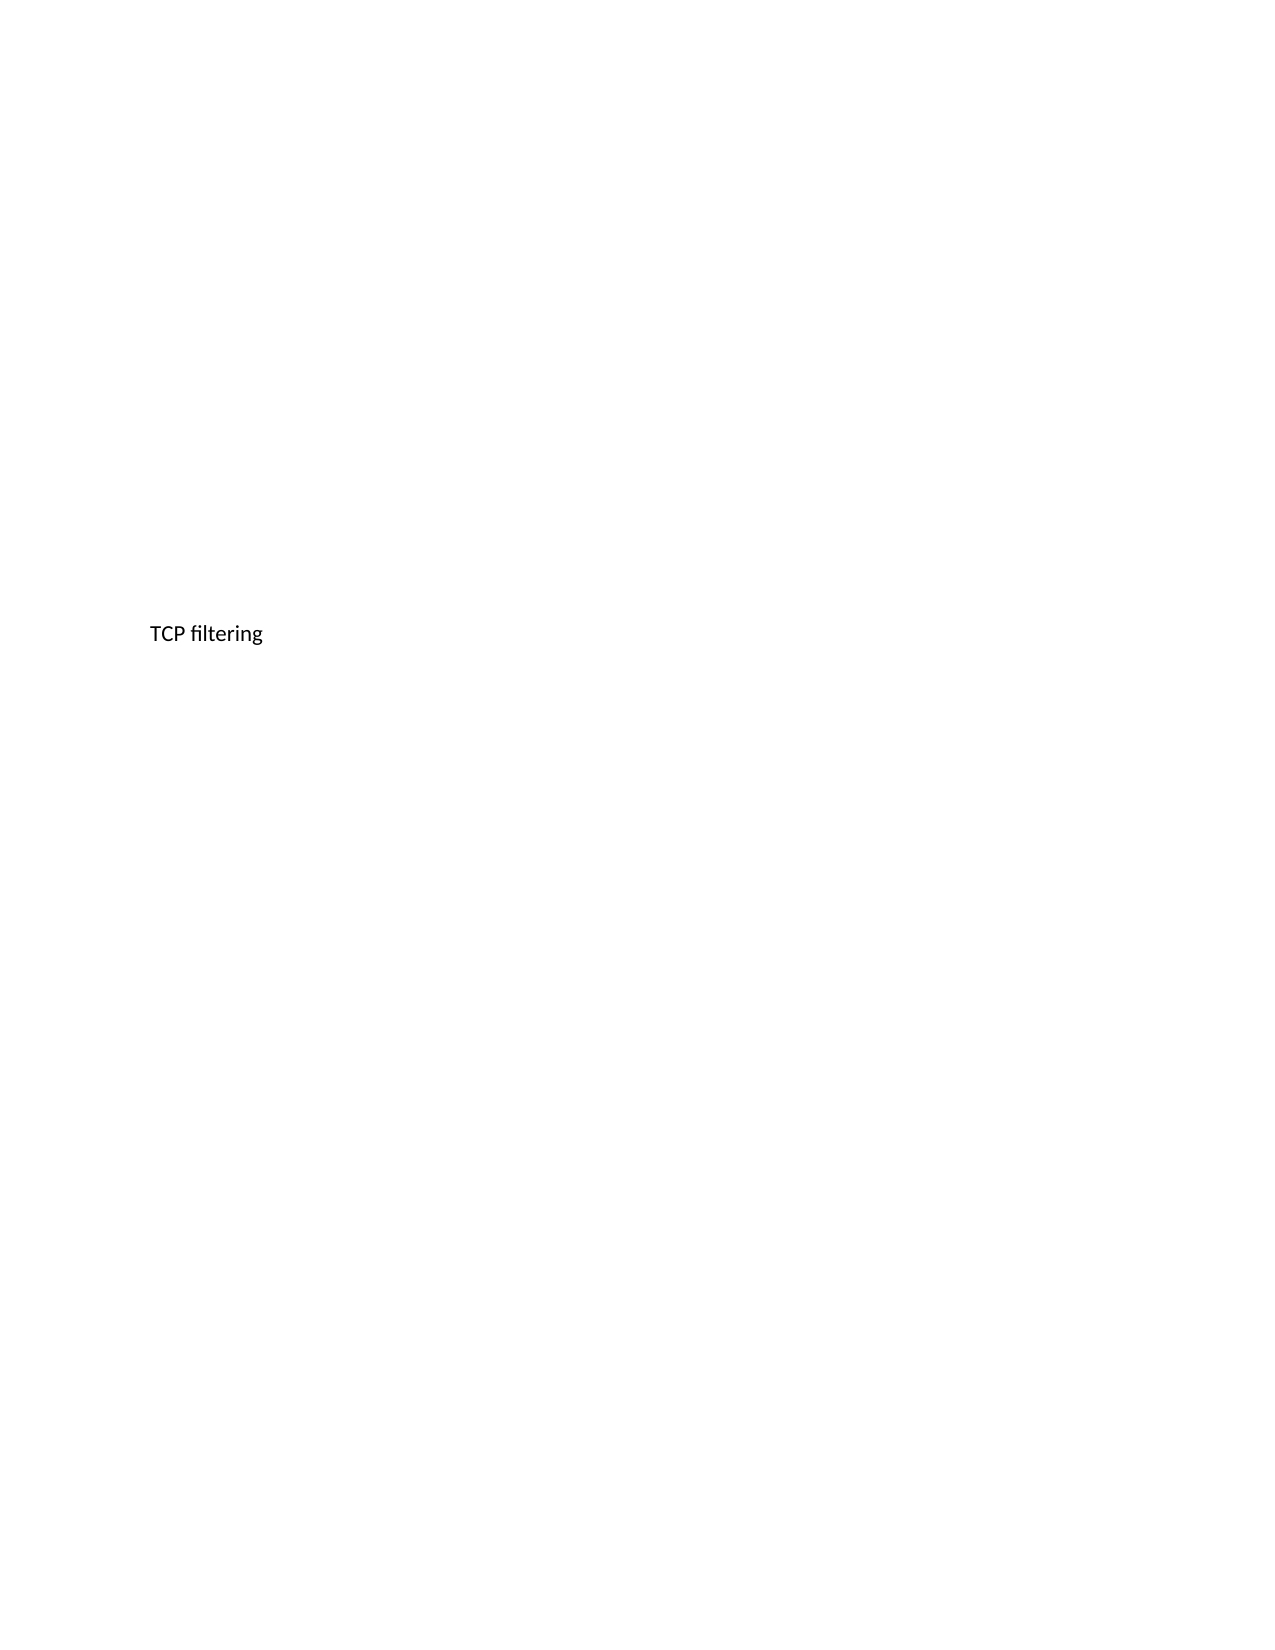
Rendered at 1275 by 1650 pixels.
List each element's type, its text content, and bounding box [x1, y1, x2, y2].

text TCP filtering [150, 619, 1125, 647]
